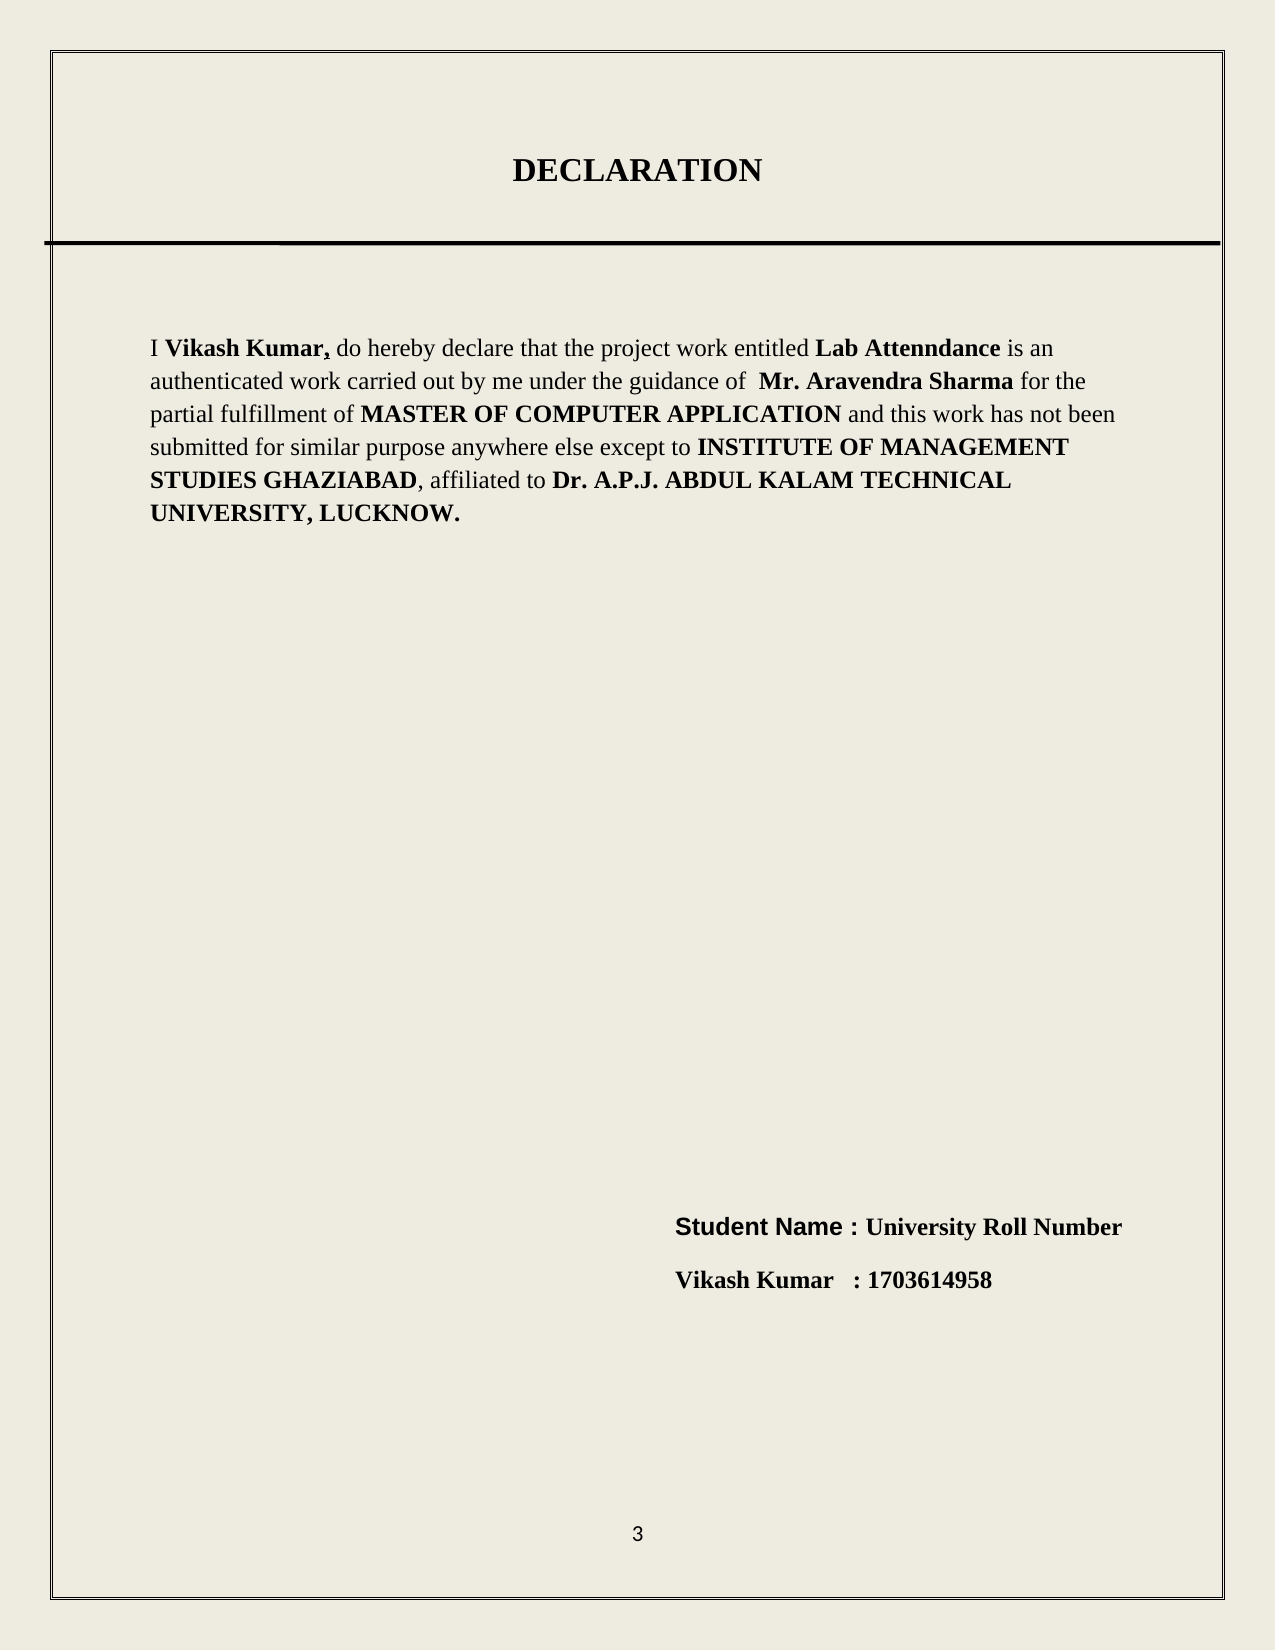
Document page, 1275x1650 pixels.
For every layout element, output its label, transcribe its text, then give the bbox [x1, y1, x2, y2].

text Vikash Kumar : 1703614958 [150, 1266, 1125, 1294]
text I Vikash Kumar, do hereby declare that the project work entitled Lab Attenndance is an authenticated work carried out by me under the guidance of Mr. Aravendra Sharma for the partial fulfillment of MASTER of Computer APPLICATION and this work has not been submitted for similar purpose anywhere else except to INSTITUTE OF MANAGEMENT STUDIES GHAZIABAD, affiliated to Dr. A.P.J. ABDUL KALAM technical university, LUCKNOW. [150, 333, 1125, 527]
text DECLARATION [150, 150, 1125, 188]
text Student Name : University Roll Number [150, 1212, 1125, 1240]
